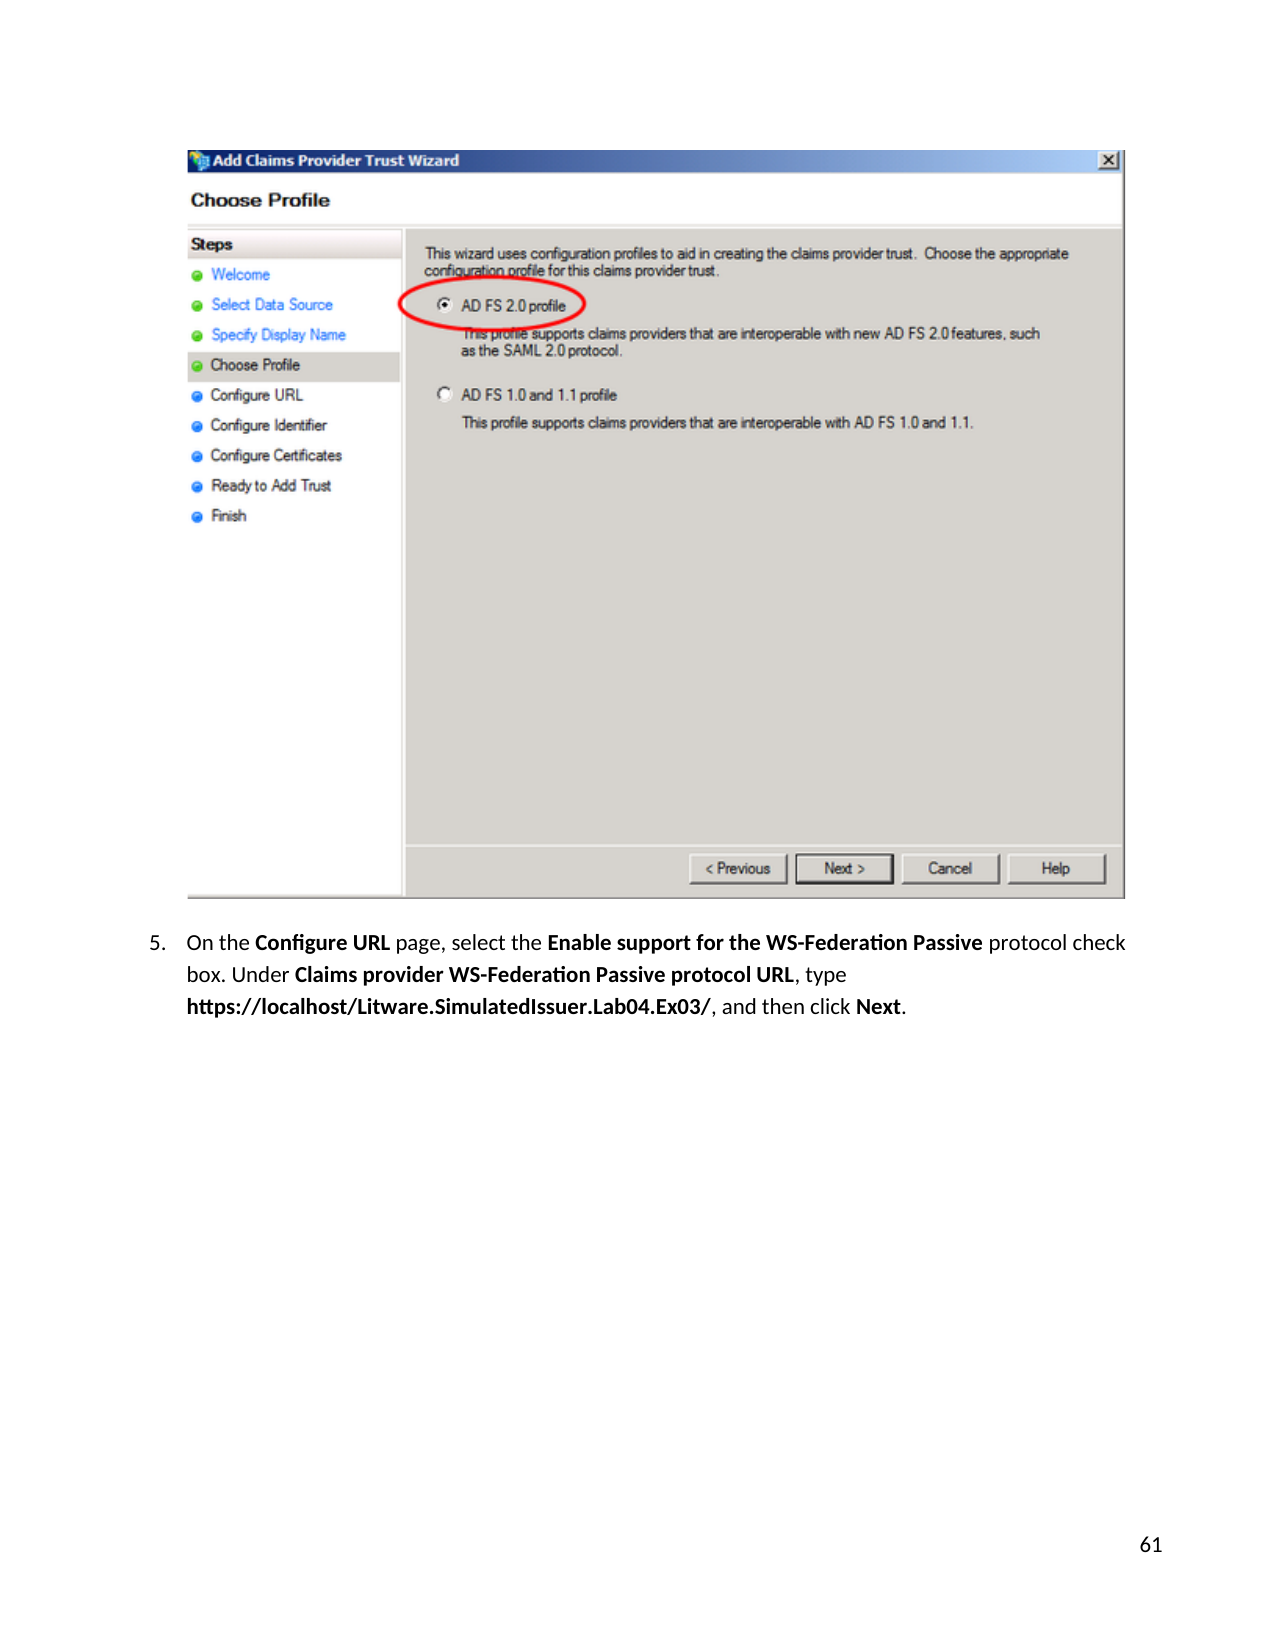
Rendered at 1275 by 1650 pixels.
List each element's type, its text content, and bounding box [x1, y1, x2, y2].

picture [187, 150, 1126, 899]
list On the Configure URL page, select the Enable support for the WS-Federation Passive protocol check box. Under Claims provider WS-Federation Passive protocol URL, type https://localhost/Litware.SimulatedIssuer.Lab04.Ex03/, and then click Next. [149, 928, 1162, 1020]
